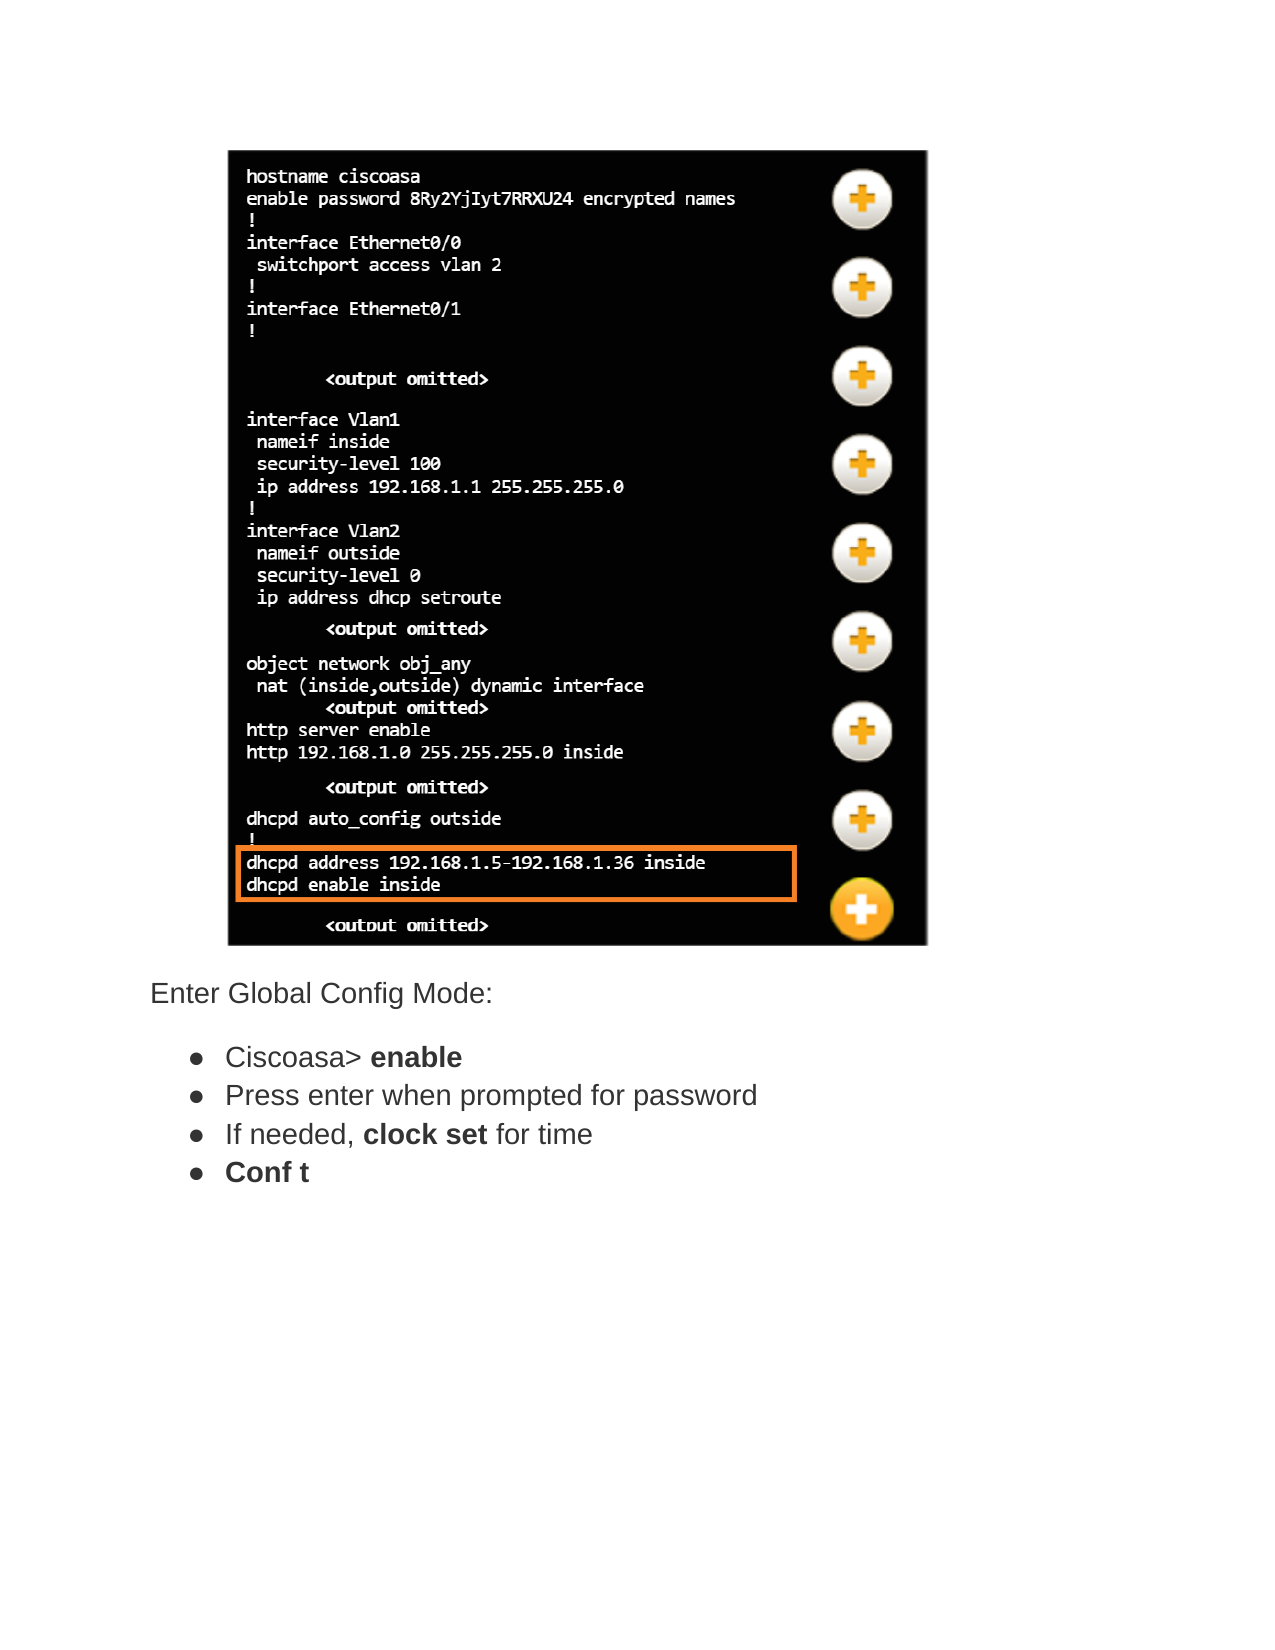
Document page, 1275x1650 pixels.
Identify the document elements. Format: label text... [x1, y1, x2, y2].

text Enter Global Config Mode: [150, 976, 1125, 1009]
list Conf t [187, 1155, 1125, 1189]
list If needed, clock set for time [187, 1117, 1125, 1150]
list Ciscoasa> enable [187, 1039, 1125, 1073]
list Press enter when prompted for password [187, 1078, 1125, 1112]
picture [225, 150, 929, 946]
